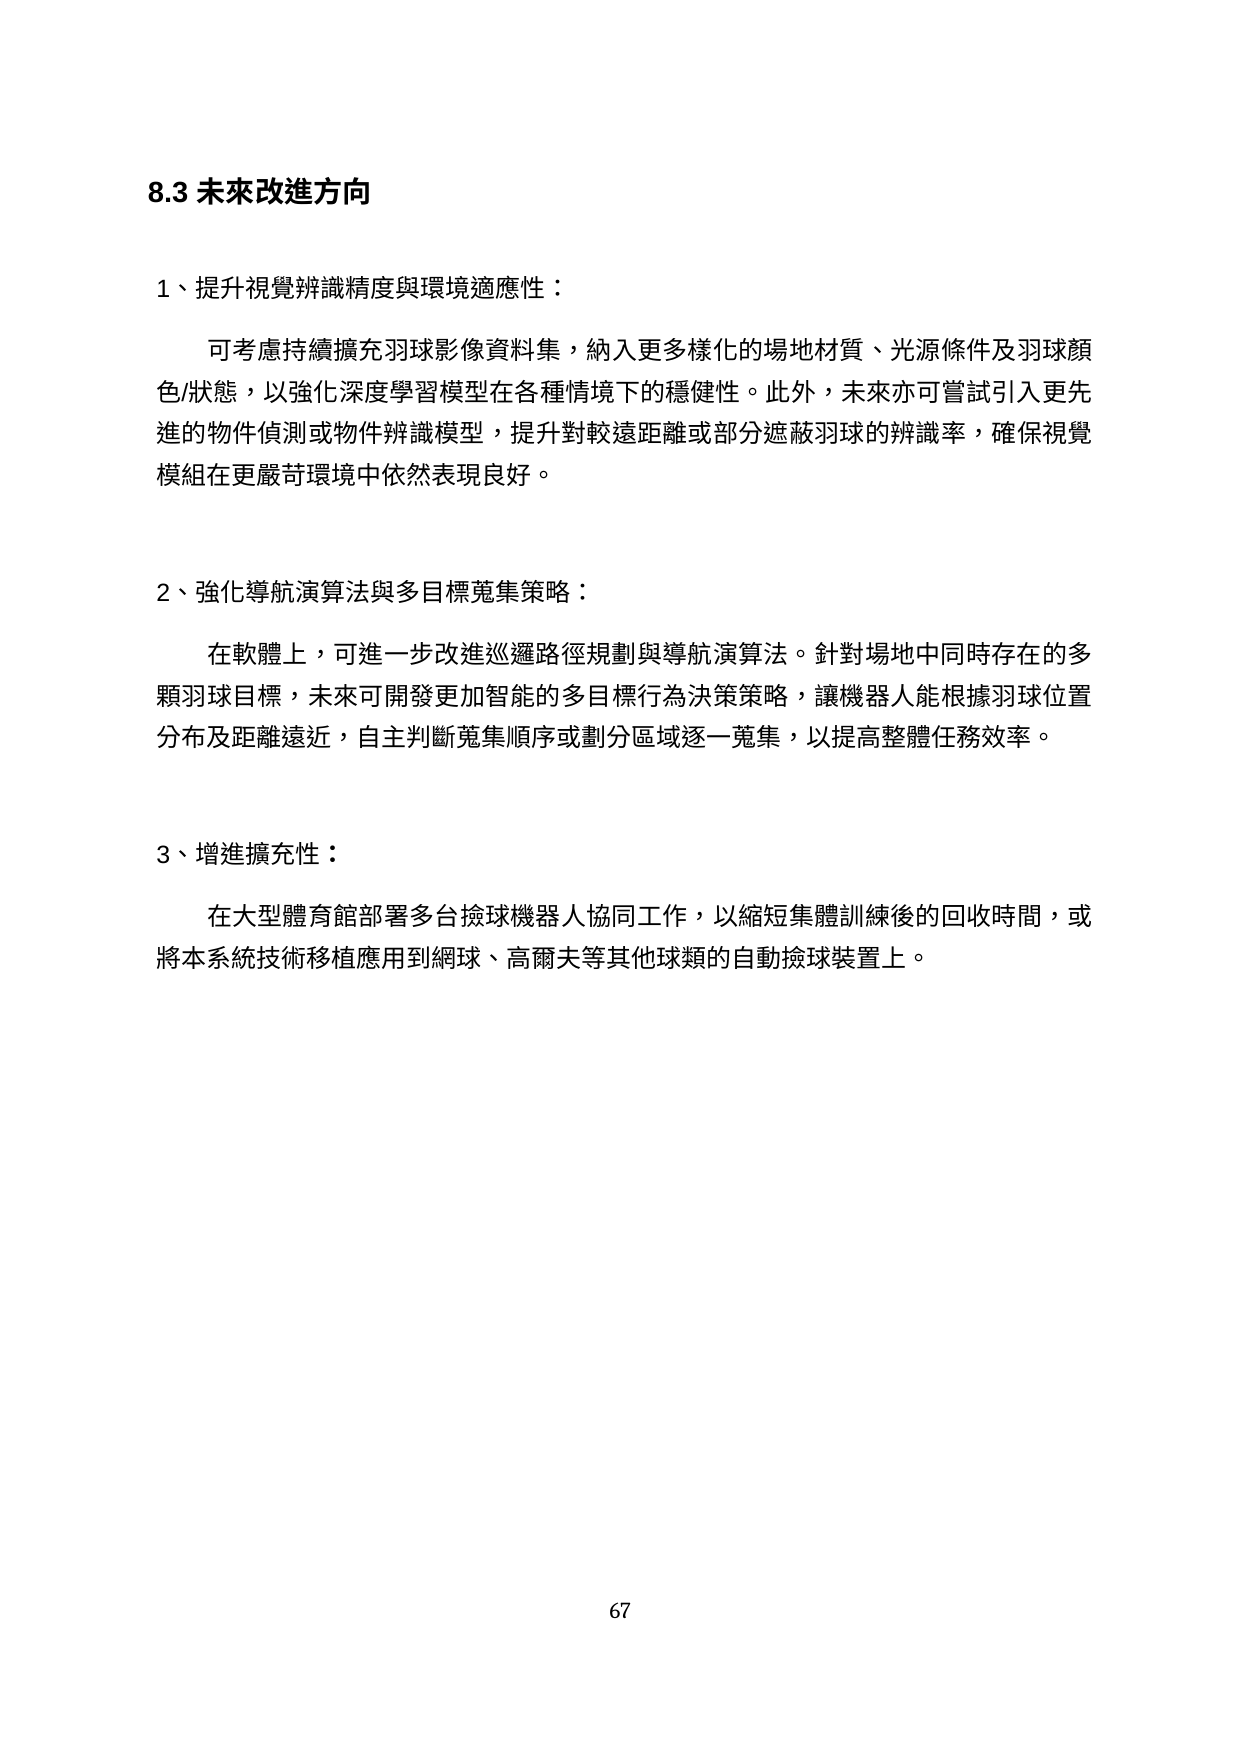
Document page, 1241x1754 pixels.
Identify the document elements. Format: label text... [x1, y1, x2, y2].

text 可考慮持續擴充羽球影像資料集，納入更多樣化的場地材質、光源條件及羽球顏色/狀態，以強化深度學習模型在各種情境下的穩健性。此外，未來亦可嘗試引入更先進的物件偵測或物件辨識模型，提升對較遠距離或部分遮蔽羽球的辨識率，確保視覺模組在更嚴苛環境中依然表現良好。 [156, 331, 1092, 492]
text 在大型體育館部署多台撿球機器人協同工作，以縮短集體訓練後的回收時間，或將本系統技術移植應用到網球、高爾夫等其他球類的自動撿球裝置上。 [156, 897, 1092, 974]
text 2、強化導航演算法與多目標蒐集策略： [156, 572, 1092, 608]
text 3、增進擴充性： [156, 834, 1092, 870]
text 在軟體上，可進一步改進巡邏路徑規劃與導航演算法。針對場地中同時存在的多顆羽球目標，未來可開發更加智能的多目標行為決策策略，讓機器人能根據羽球位置分布及距離遠近，自主判斷蒐集順序或劃分區域逐一蒐集，以提高整體任務效率。 [156, 634, 1092, 754]
subtitle 8.3 未來改進方向 [148, 168, 1092, 211]
text 1、提升視覺辨識精度與環境適應性： [156, 268, 1092, 304]
